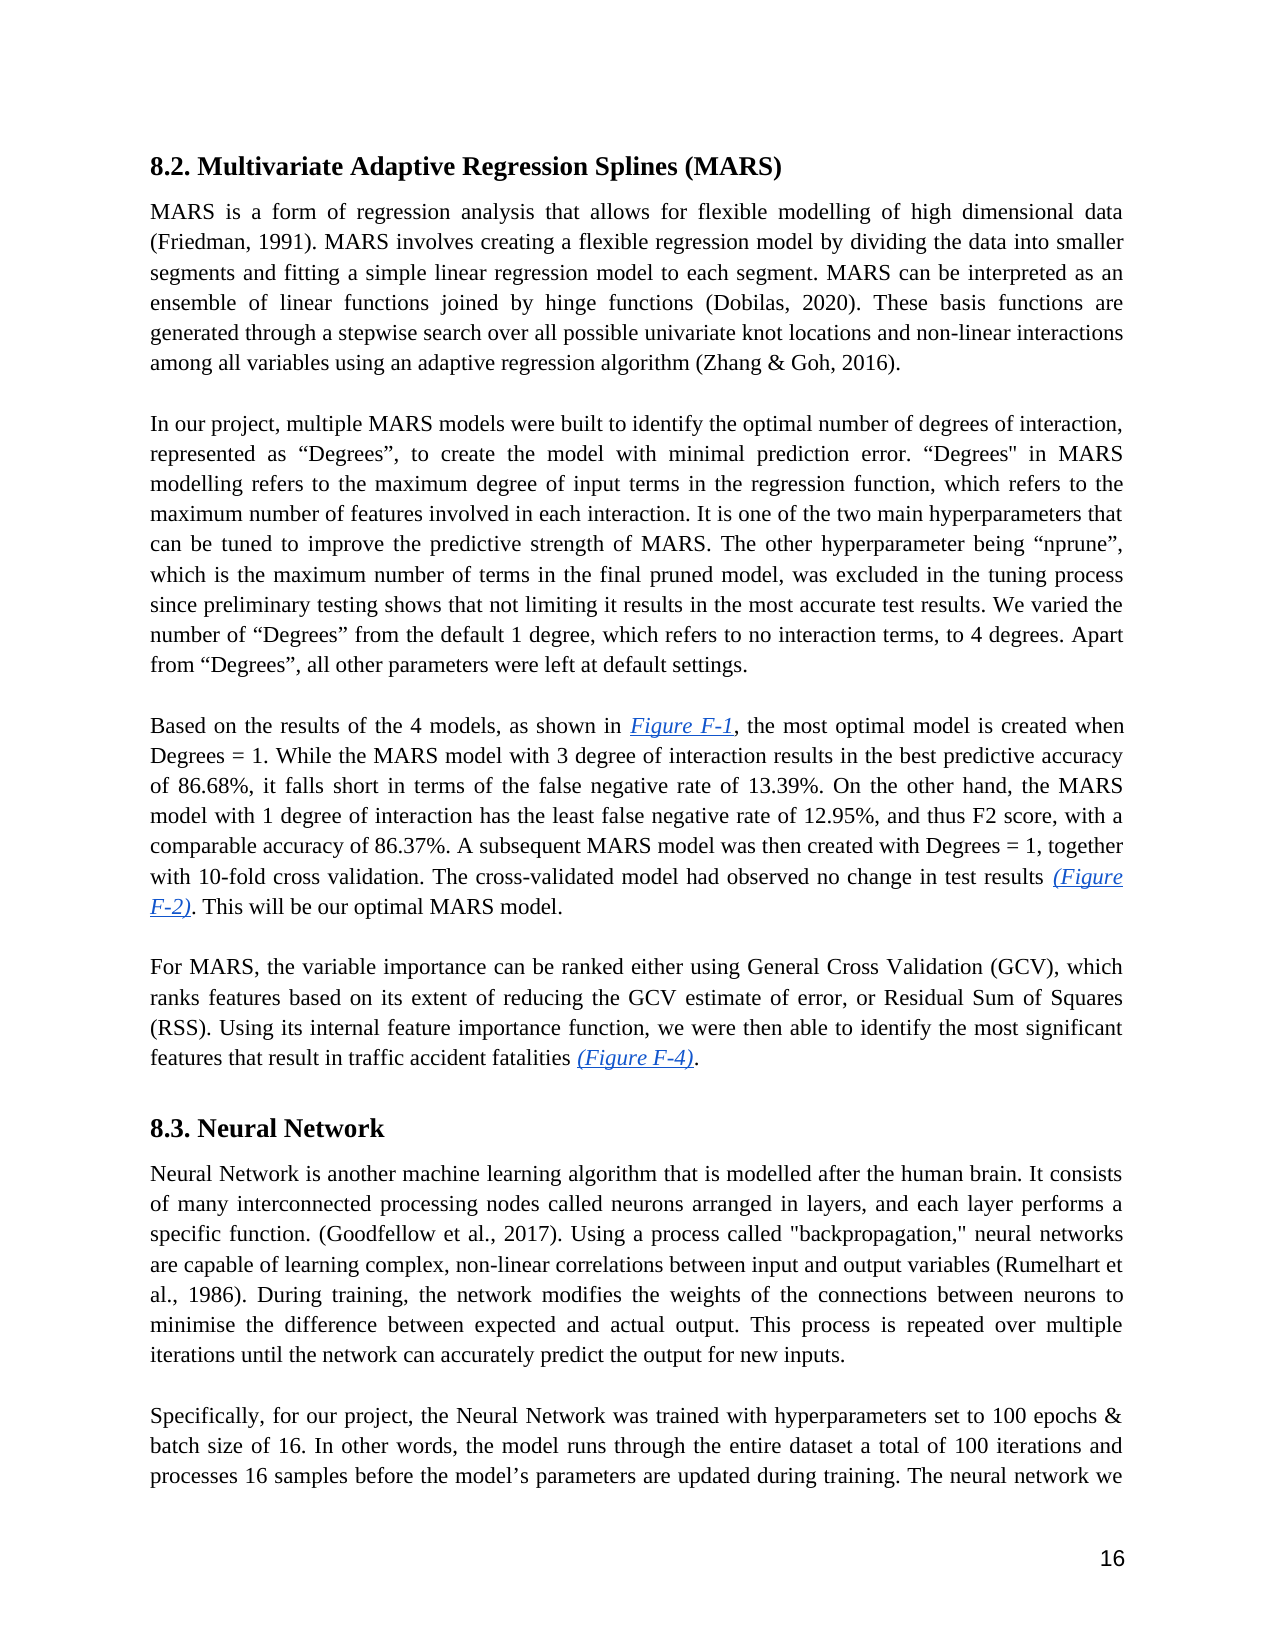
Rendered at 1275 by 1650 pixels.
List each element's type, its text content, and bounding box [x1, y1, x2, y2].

subtitle 8.2. Multivariate Adaptive Regression Splines (MARS) [150, 150, 1125, 181]
text MARS is a form of regression analysis that allows for flexible modelling of high dimensional data (Friedman, 1991). MARS involves creating a flexible regression model by dividing the data into smaller segments and fitting a simple linear regression model to each segment. MARS can be interpreted as an ensemble of linear functions joined by hinge functions (Dobilas, 2020). These basis functions are generated through a stepwise search over all possible univariate knot locations and non-linear interactions among all variables using an adaptive regression algorithm (Zhang & Goh, 2016). [150, 198, 1125, 376]
subtitle 8.3. Neural Network [150, 1112, 1125, 1143]
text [150, 1402, 1125, 1488]
text For MARS, the variable importance can be ranked either using General Cross Validation (GCV), which ranks features based on its extent of reducing the GCV estimate of error, or Residual Sum of Squares (RSS). Using its internal feature importance function, we were then able to identify the most significant features that result in traffic accident fatalities (Figure F-4). [150, 953, 1125, 1070]
text In our project, multiple MARS models were built to identify the optimal number of degrees of interaction, represented as “Degrees”, to create the model with minimal prediction error. “Degrees'' in MARS modelling refers to the maximum degree of input terms in the regression function, which refers to the maximum number of features involved in each interaction. It is one of the two main hyperparameters that can be tuned to improve the predictive strength of MARS. The other hyperparameter being “nprune”, which is the maximum number of terms in the final pruned model, was excluded in the tuning process since preliminary testing shows that not limiting it results in the most accurate test results. We varied the number of “Degrees” from the default 1 degree, which refers to no interaction terms, to 4 degrees. Apart from “Degrees”, all other parameters were left at default settings. [150, 410, 1125, 678]
text Based on the results of the 4 models, as shown in Figure F-1, the most optimal model is created when Degrees = 1. While the MARS model with 3 degree of interaction results in the best predictive accuracy of 86.68%, it falls short in terms of the false negative rate of 13.39%. On the other hand, the MARS model with 1 degree of interaction has the least false negative rate of 12.95%, and thus F2 score, with a comparable accuracy of 86.37%. A subsequent MARS model was then created with Degrees = 1, together with 10-fold cross validation. The cross-validated model had observed no change in test results (Figure F-2). This will be our optimal MARS model. [150, 712, 1125, 919]
text Neural Network is another machine learning algorithm that is modelled after the human brain. It consists of many interconnected processing nodes called neurons arranged in layers, and each layer performs a specific function. (Goodfellow et al., 2017). Using a process called "backpropagation," neural networks are capable of learning complex, non-linear correlations between input and output variables (Rumelhart et al., 1986). During training, the network modifies the weights of the connections between neurons to minimise the difference between expected and actual output. This process is repeated over multiple iterations until the network can accurately predict the output for new inputs. [150, 1160, 1125, 1368]
